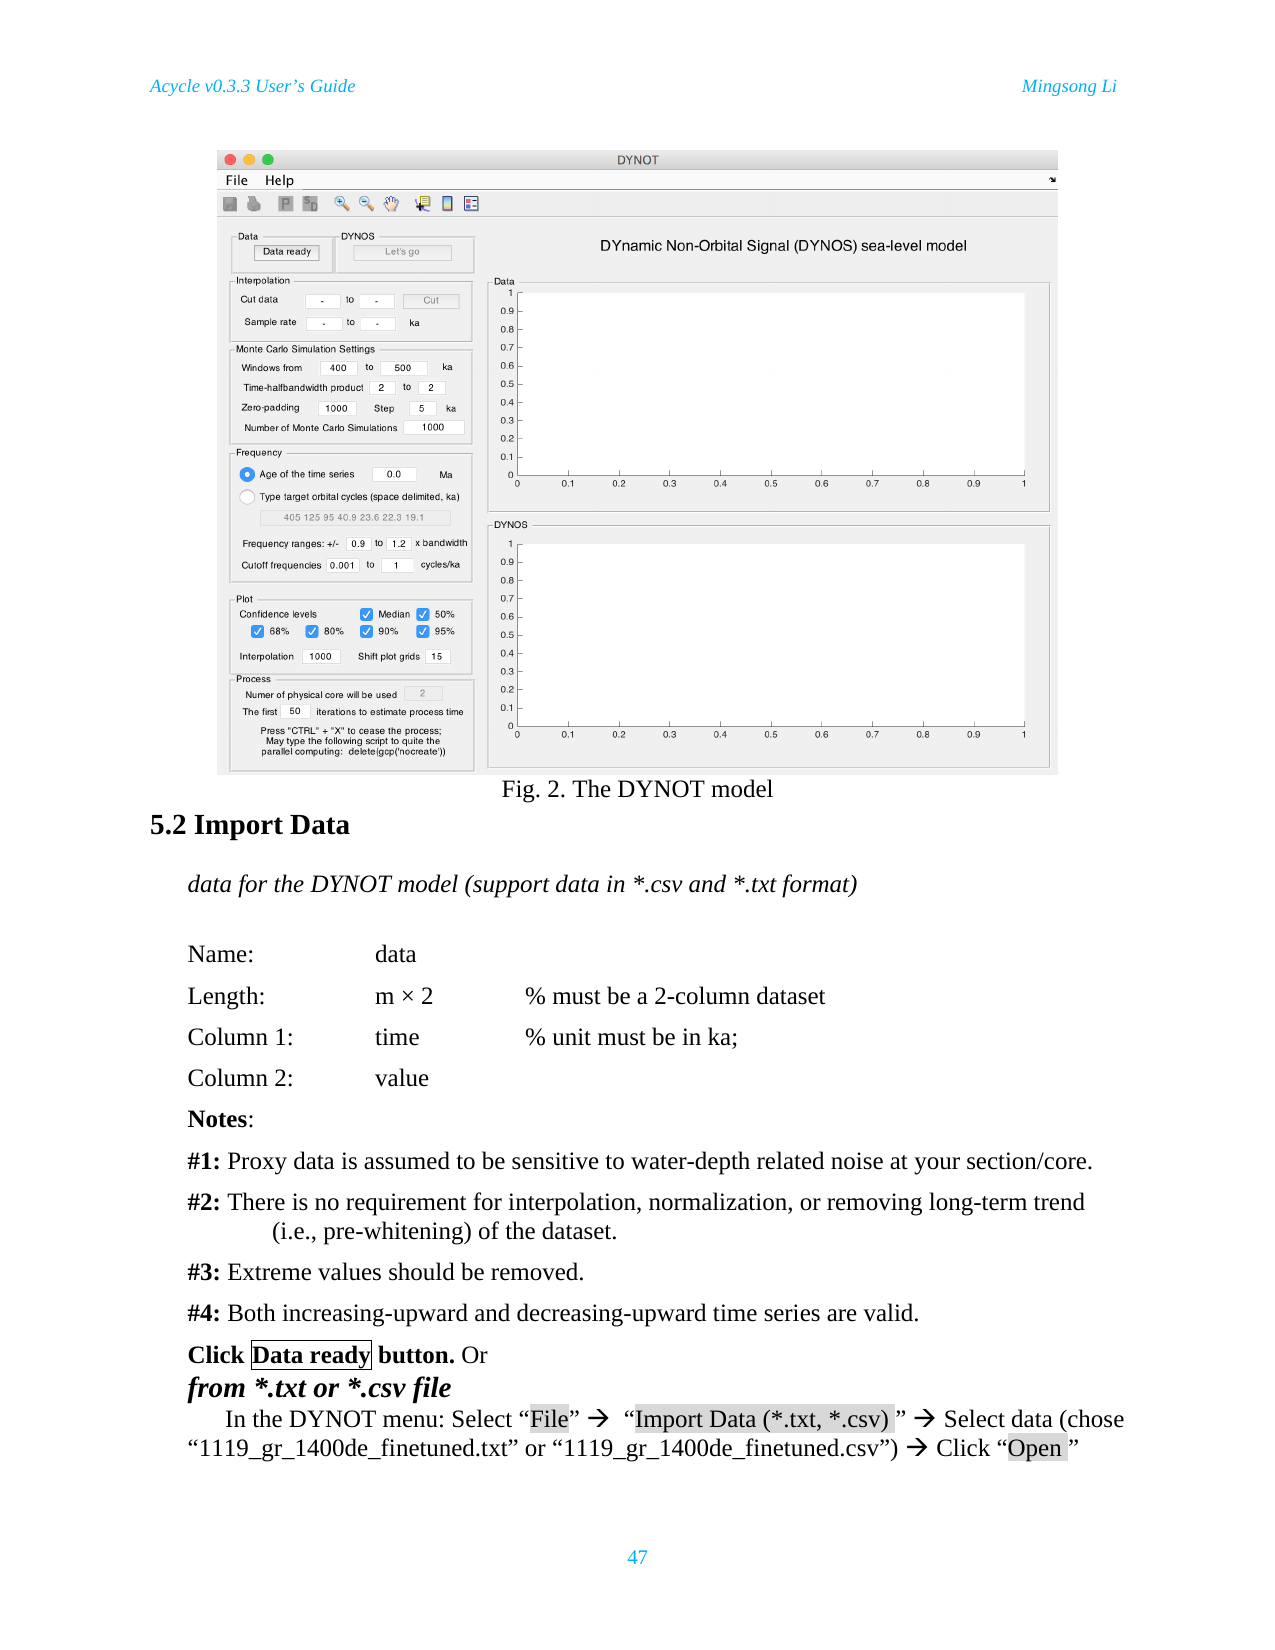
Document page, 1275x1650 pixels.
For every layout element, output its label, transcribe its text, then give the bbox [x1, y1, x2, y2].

picture [151, 82, 157, 90]
text Length: m × 2 % must be a 2-column dataset [150, 981, 1125, 1009]
text Column 1: time % unit must be in ka; [150, 1022, 1125, 1051]
text Notes: [150, 1104, 1125, 1133]
subtitle 5.2 Import Data [150, 807, 1125, 841]
text #2: There is no requirement for interpolation, normalization, or removing long-term trend (i.e., pre-whitening) of the dataset. [187, 1187, 1125, 1244]
picture [217, 150, 1058, 775]
text #3: Extreme values should be removed. [187, 1257, 1125, 1286]
text #4: Both increasing-upward and decreasing-upward time series are valid. [187, 1298, 1125, 1327]
text from *.txt or *.csv file [150, 1370, 1125, 1404]
text Name: data [150, 939, 1125, 968]
text In the DYNOT menu: Select “File” “Import Data (*.txt, *.csv) ” Select data (chose “1119_gr_1400de_finetuned.txt” or “1119_gr_1400de_finetuned.csv”) Click “Open ” [187, 1404, 1125, 1461]
text data for the DYNOT model (support data in *.csv and *.txt format) [150, 869, 1125, 898]
picture [640, 1553, 646, 1564]
text Column 2: value [150, 1063, 1125, 1092]
text Click Data ready button. Or [372, 1339, 1125, 1370]
text #1: Proxy data is assumed to be sensitive to water-depth related noise at your section/core. [150, 1146, 1125, 1174]
text Click Data ready button. Or [187, 1339, 371, 1370]
text Fig. 2. The DYNOT model [150, 774, 1125, 803]
